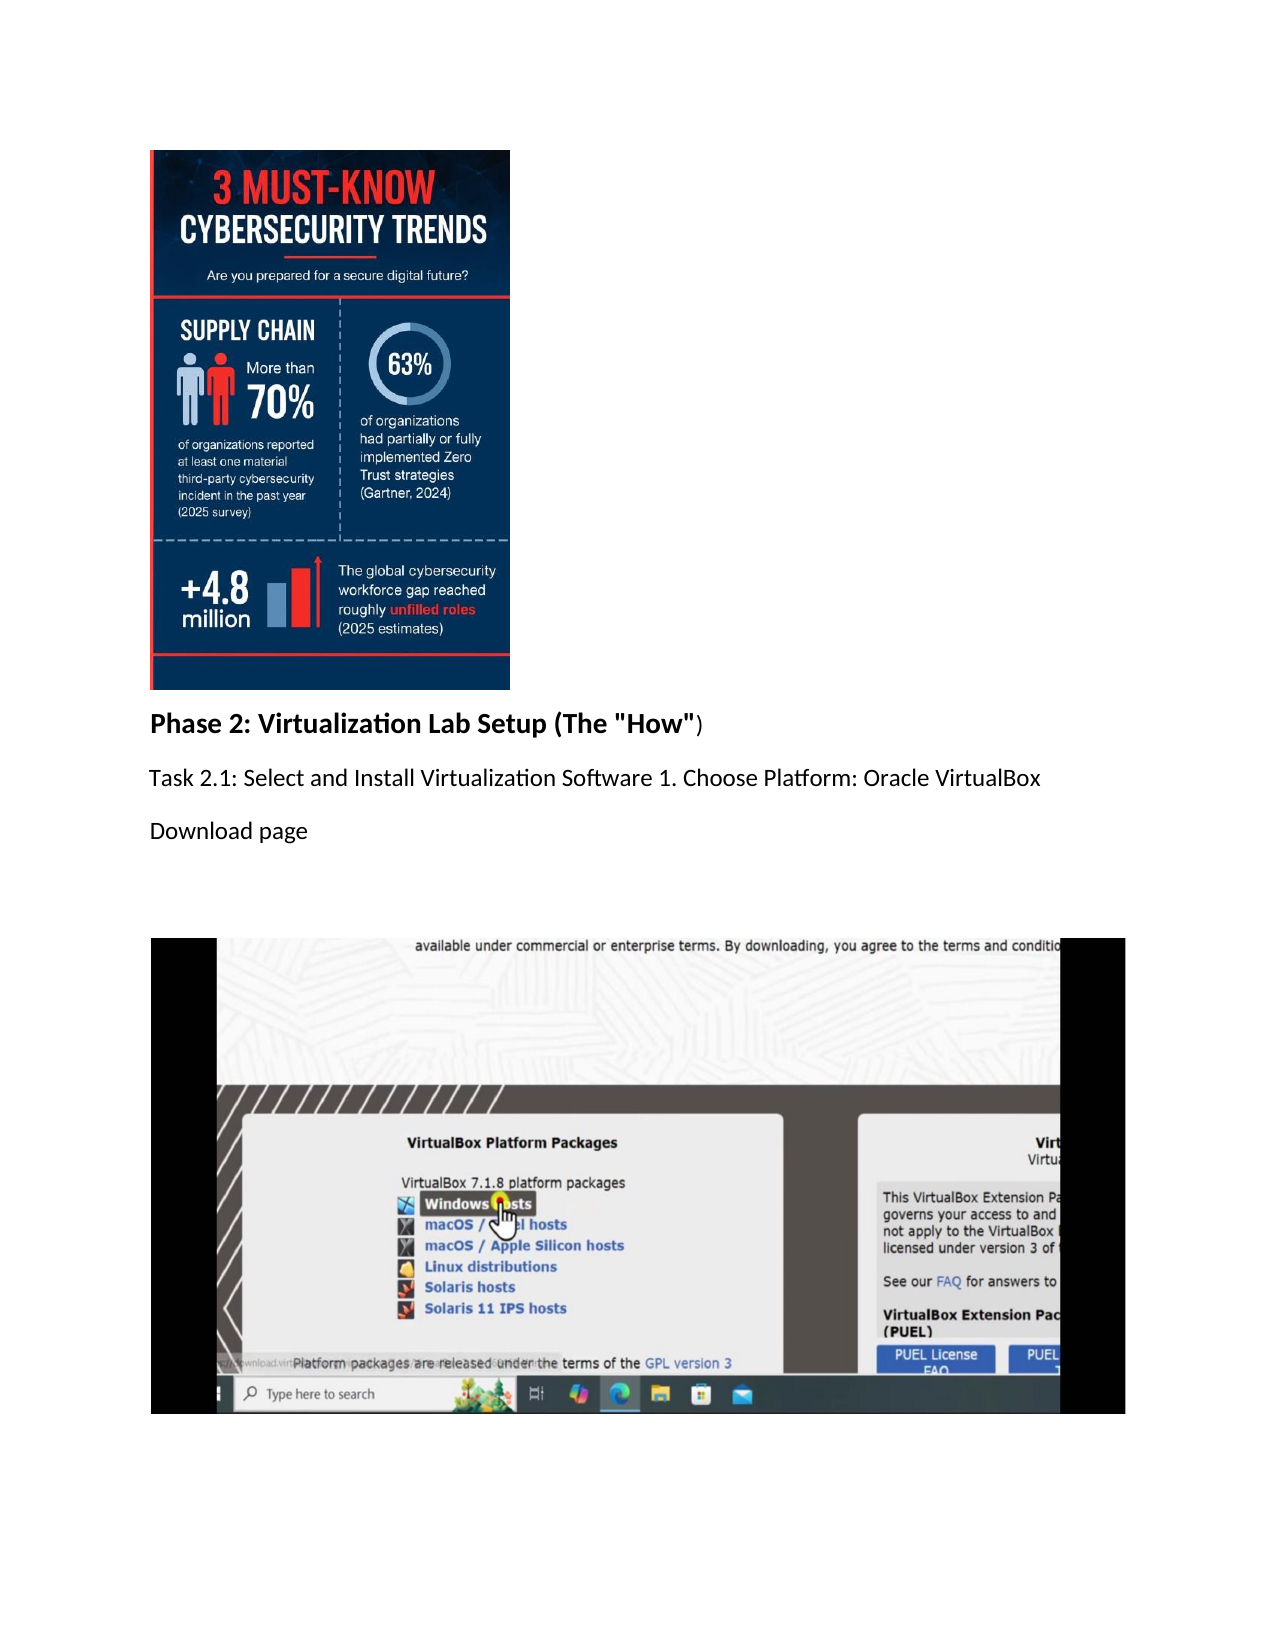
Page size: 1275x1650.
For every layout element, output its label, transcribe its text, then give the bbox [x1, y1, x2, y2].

picture [150, 150, 510, 690]
picture [150, 938, 1126, 1414]
text Task 2.1: Select and Install Virtualization Software 1. Choose Platform: Oracle VirtualBox Download page [148, 762, 1127, 846]
text Phase 2: Virtualization Lab Setup (The "How") [150, 705, 1125, 741]
